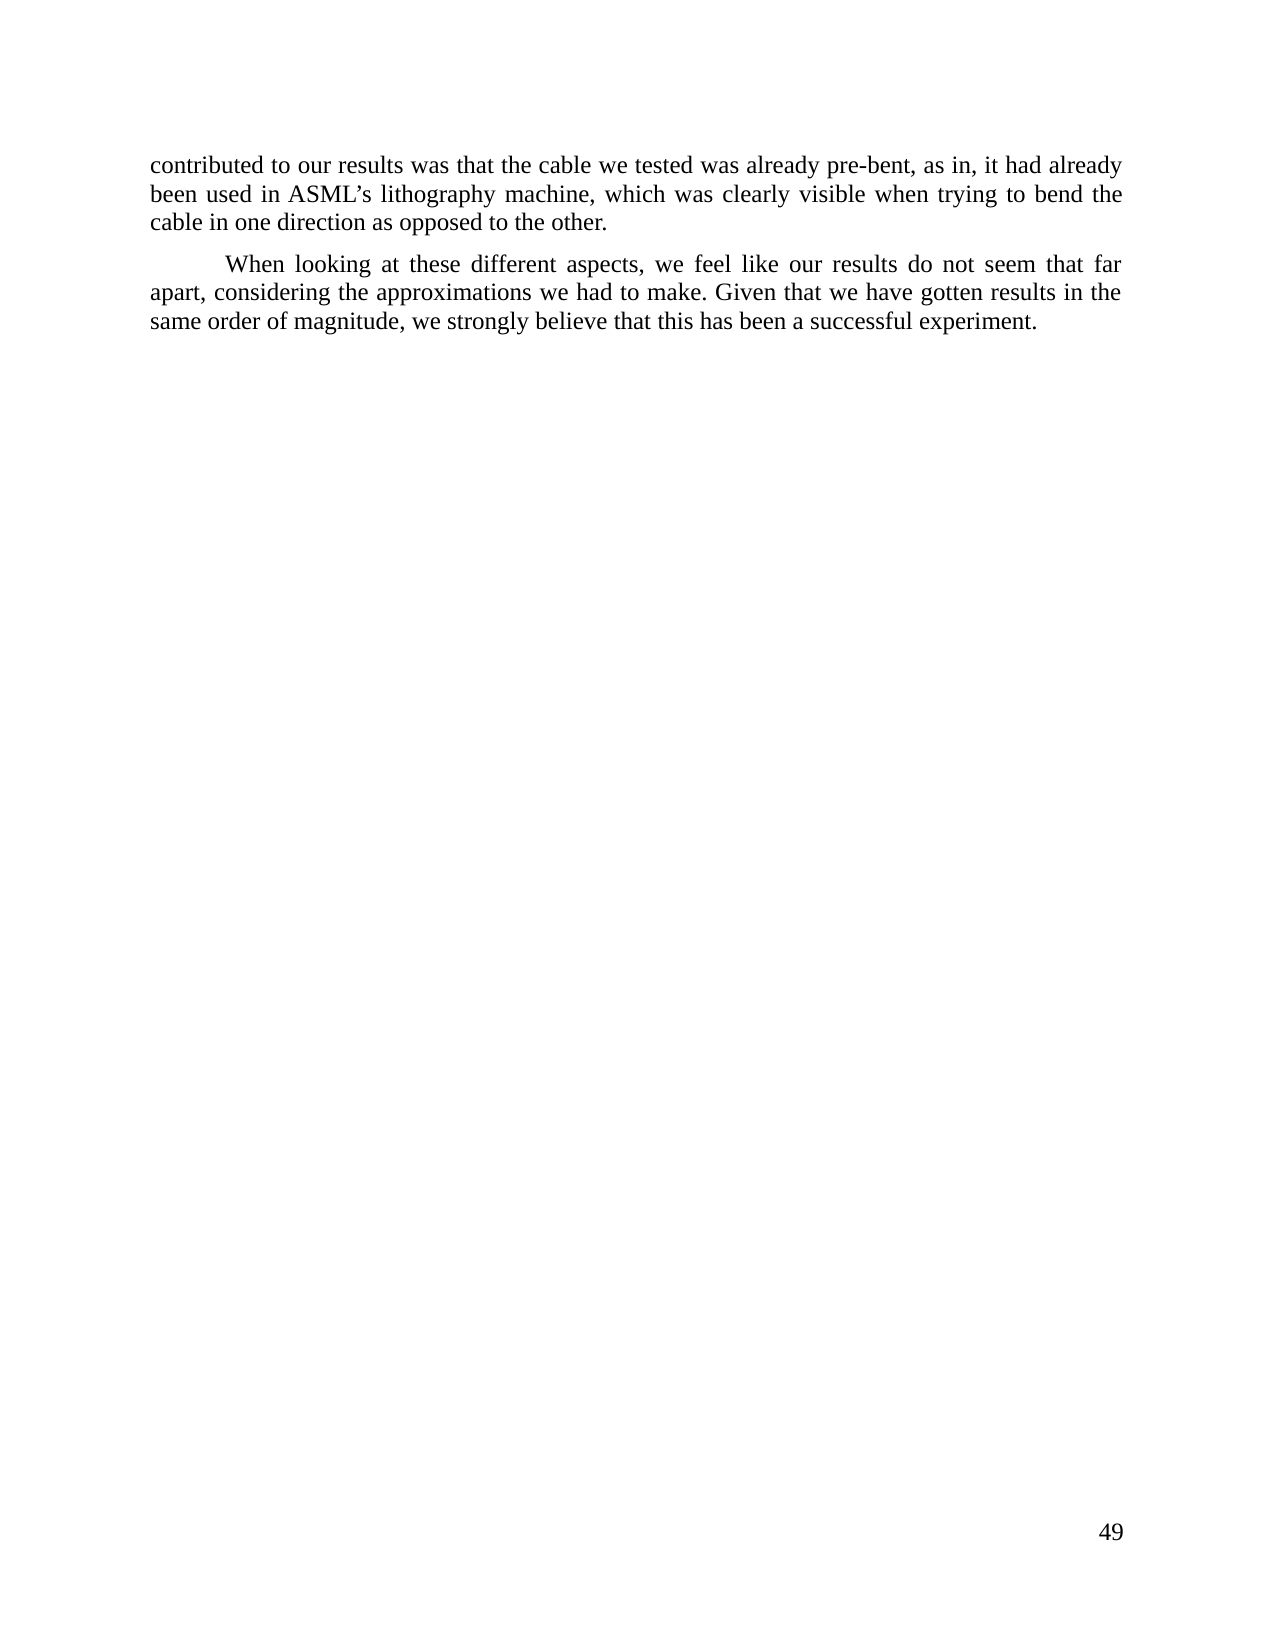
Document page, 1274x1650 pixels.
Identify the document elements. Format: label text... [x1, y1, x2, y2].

text When looking at these different aspects, we feel like our results do not seem that far apart, considering the approximations we had to make. Given that we have gotten results in the same order of magnitude, we strongly believe that this has been a successful experiment. [150, 249, 1123, 335]
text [150, 150, 1123, 236]
